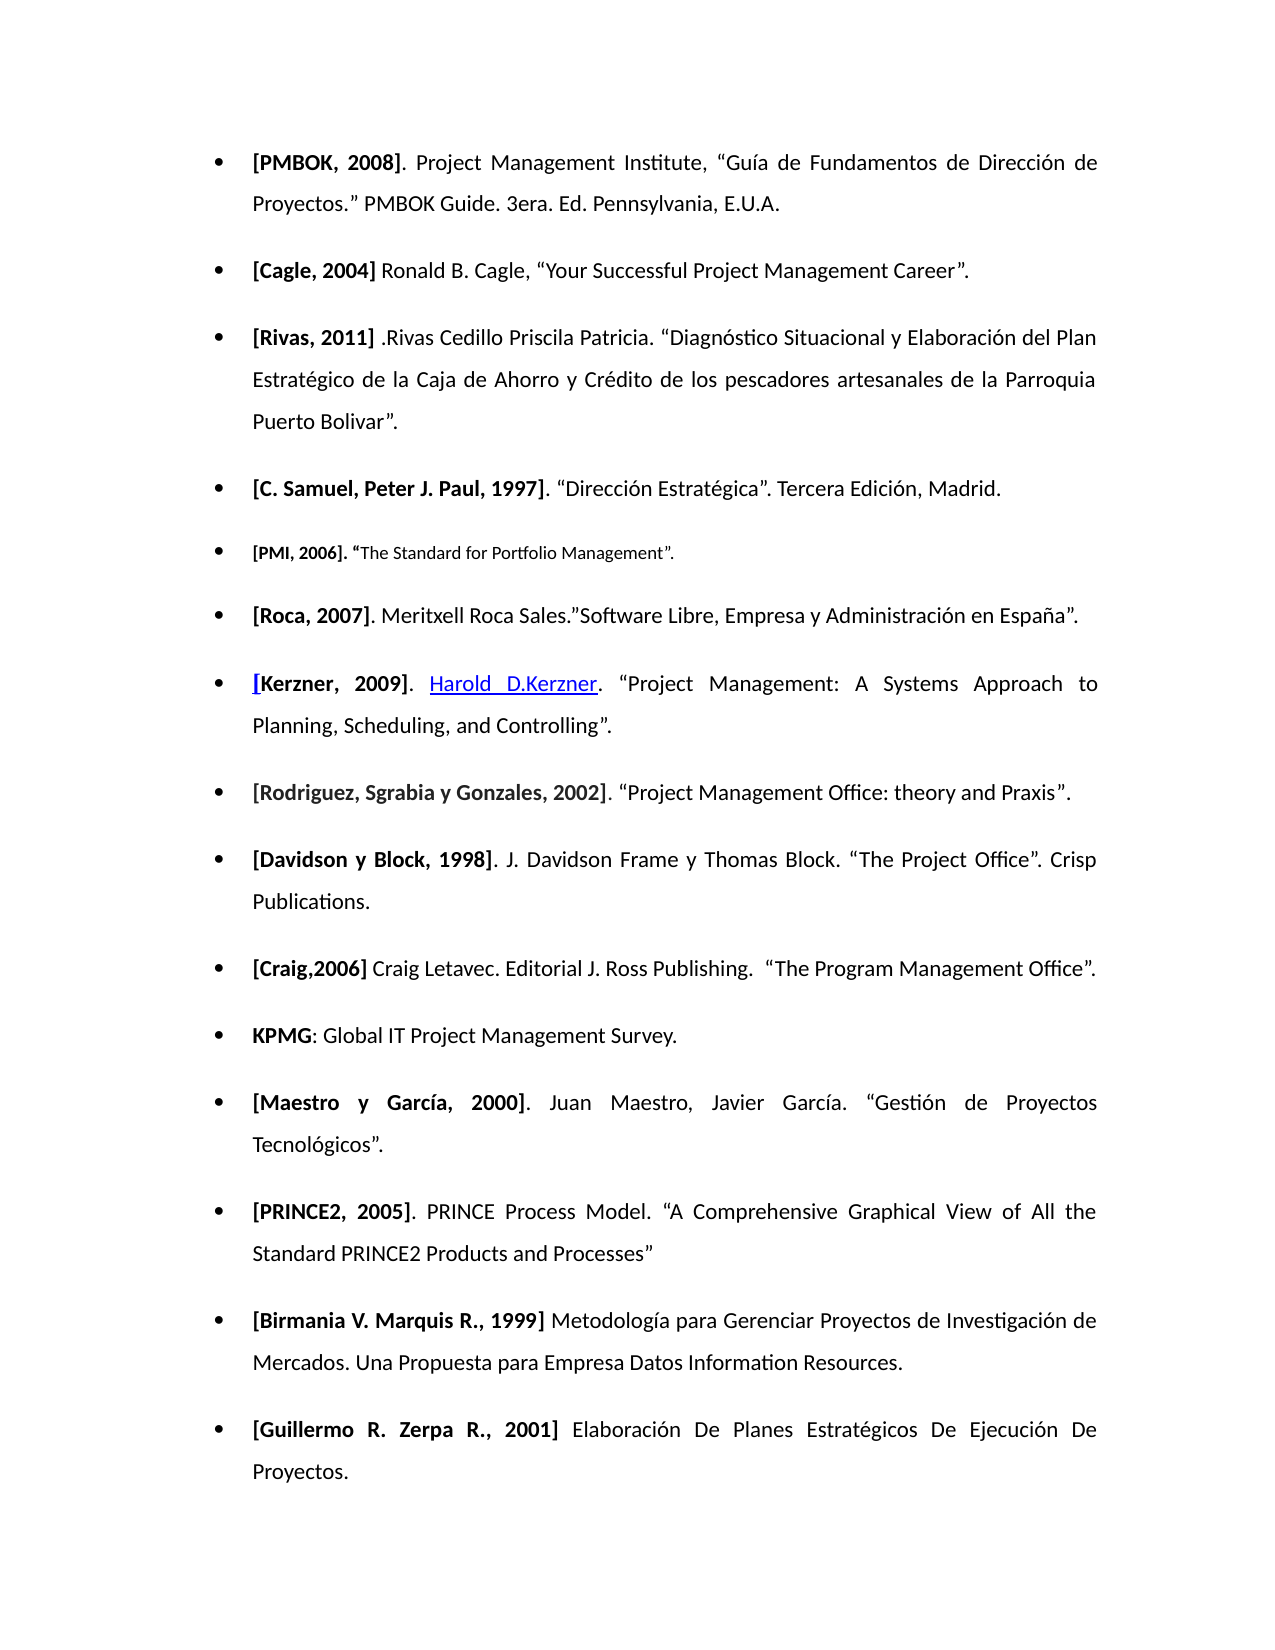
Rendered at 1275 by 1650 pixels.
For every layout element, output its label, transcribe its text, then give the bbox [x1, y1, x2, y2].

list [PRINCE2, 2005]. PRINCE Process Model. “A Comprehensive Graphical View of All the Standard PRINCE2 Products and Processes” [215, 1197, 1098, 1267]
list [Cagle, 2004] Ronald B. Cagle, “Your Successful Project Management Career”. [215, 257, 1098, 284]
list [Maestro y García, 2000]. Juan Maestro, Javier García. “Gestión de Proyectos Tecnológicos”. [215, 1088, 1098, 1158]
list [Davidson y Block, 1998]. J. Davidson Frame y Thomas Block. “The Project Office”. Crisp Publications. [215, 845, 1098, 915]
list [Kerzner, 2009]. Harold D.Kerzner. “Project Management: A Systems Approach to Planning, Scheduling, and Controlling”. [215, 668, 1098, 739]
list [Craig,2006] Craig Letavec. Editorial J. Ross Publishing. “The Program Management Office”. [215, 954, 1098, 982]
list [PMI, 2006]. “The Standard for Portfolio Management”. [215, 541, 1098, 564]
list [C. Samuel, Peter J. Paul, 1997]. “Dirección Estratégica”. Tercera Edición, Madrid. [215, 474, 1098, 502]
list [Rivas, 2011] .Rivas Cedillo Priscila Patricia. “Diagnóstico Situacional y Elaboración del Plan Estratégico de la Caja de Ahorro y Crédito de los pescadores artesanales de la Parroquia Puerto Bolivar”. [215, 323, 1098, 436]
list [PMBOK, 2008]. Project Management Institute, “Guía de Fundamentos de Dirección de Proyectos.” PMBOK Guide. 3era. Ed. Pennsylvania, E.U.A. [215, 148, 1098, 218]
list [Guillermo R. Zerpa R., 2001] Elaboración De Planes Estratégicos De Ejecución De Proyectos. [215, 1415, 1098, 1485]
list KPMG: Global IT Project Management Survey. [215, 1021, 1098, 1049]
list [Birmania V. Marquis R., 1999] Metodología para Gerenciar Proyectos de Investigación de Mercados. Una Propuesta para Empresa Datos Information Resources. [215, 1306, 1098, 1376]
list [Roca, 2007]. Meritxell Roca Sales.”Software Libre, Empresa y Administración en España”. [215, 601, 1098, 629]
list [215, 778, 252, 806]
list [Rodriguez, Sgrabia y Gonzales, 2002]. “Project Management Office: theory and Praxis”. [618, 778, 1098, 806]
